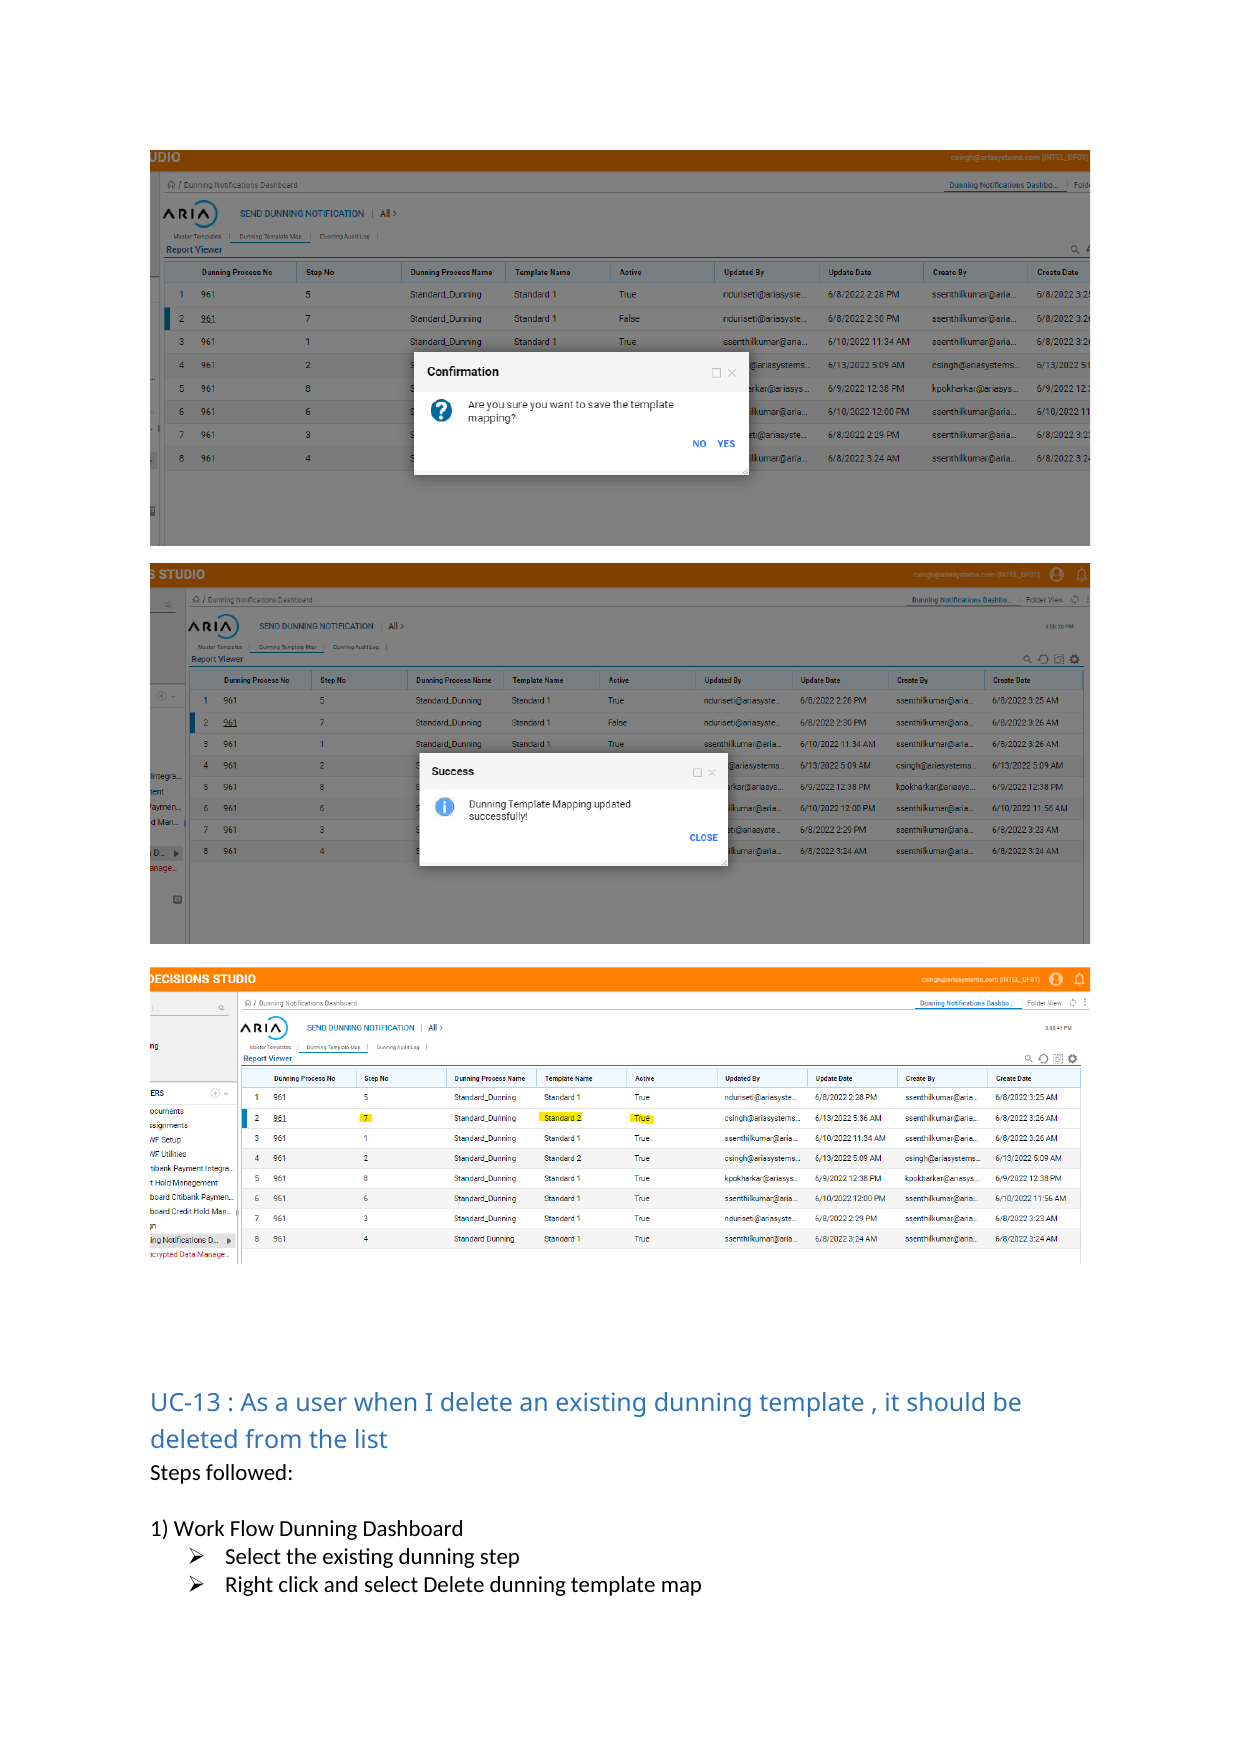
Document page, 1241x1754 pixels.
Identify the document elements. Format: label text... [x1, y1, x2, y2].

list Right click and select Delete dunning template map [187, 1570, 1090, 1598]
picture [150, 150, 1091, 546]
subtitle UC-13 : As a user when I delete an existing dunning template , it should be deleted from the list [150, 1384, 1090, 1455]
list Select the existing dunning step [187, 1542, 1090, 1570]
text Steps followed: [150, 1458, 1090, 1486]
picture [150, 563, 1091, 944]
picture [150, 962, 1091, 1264]
text 1) Work Flow Dunning Dashboard [150, 1514, 1090, 1542]
